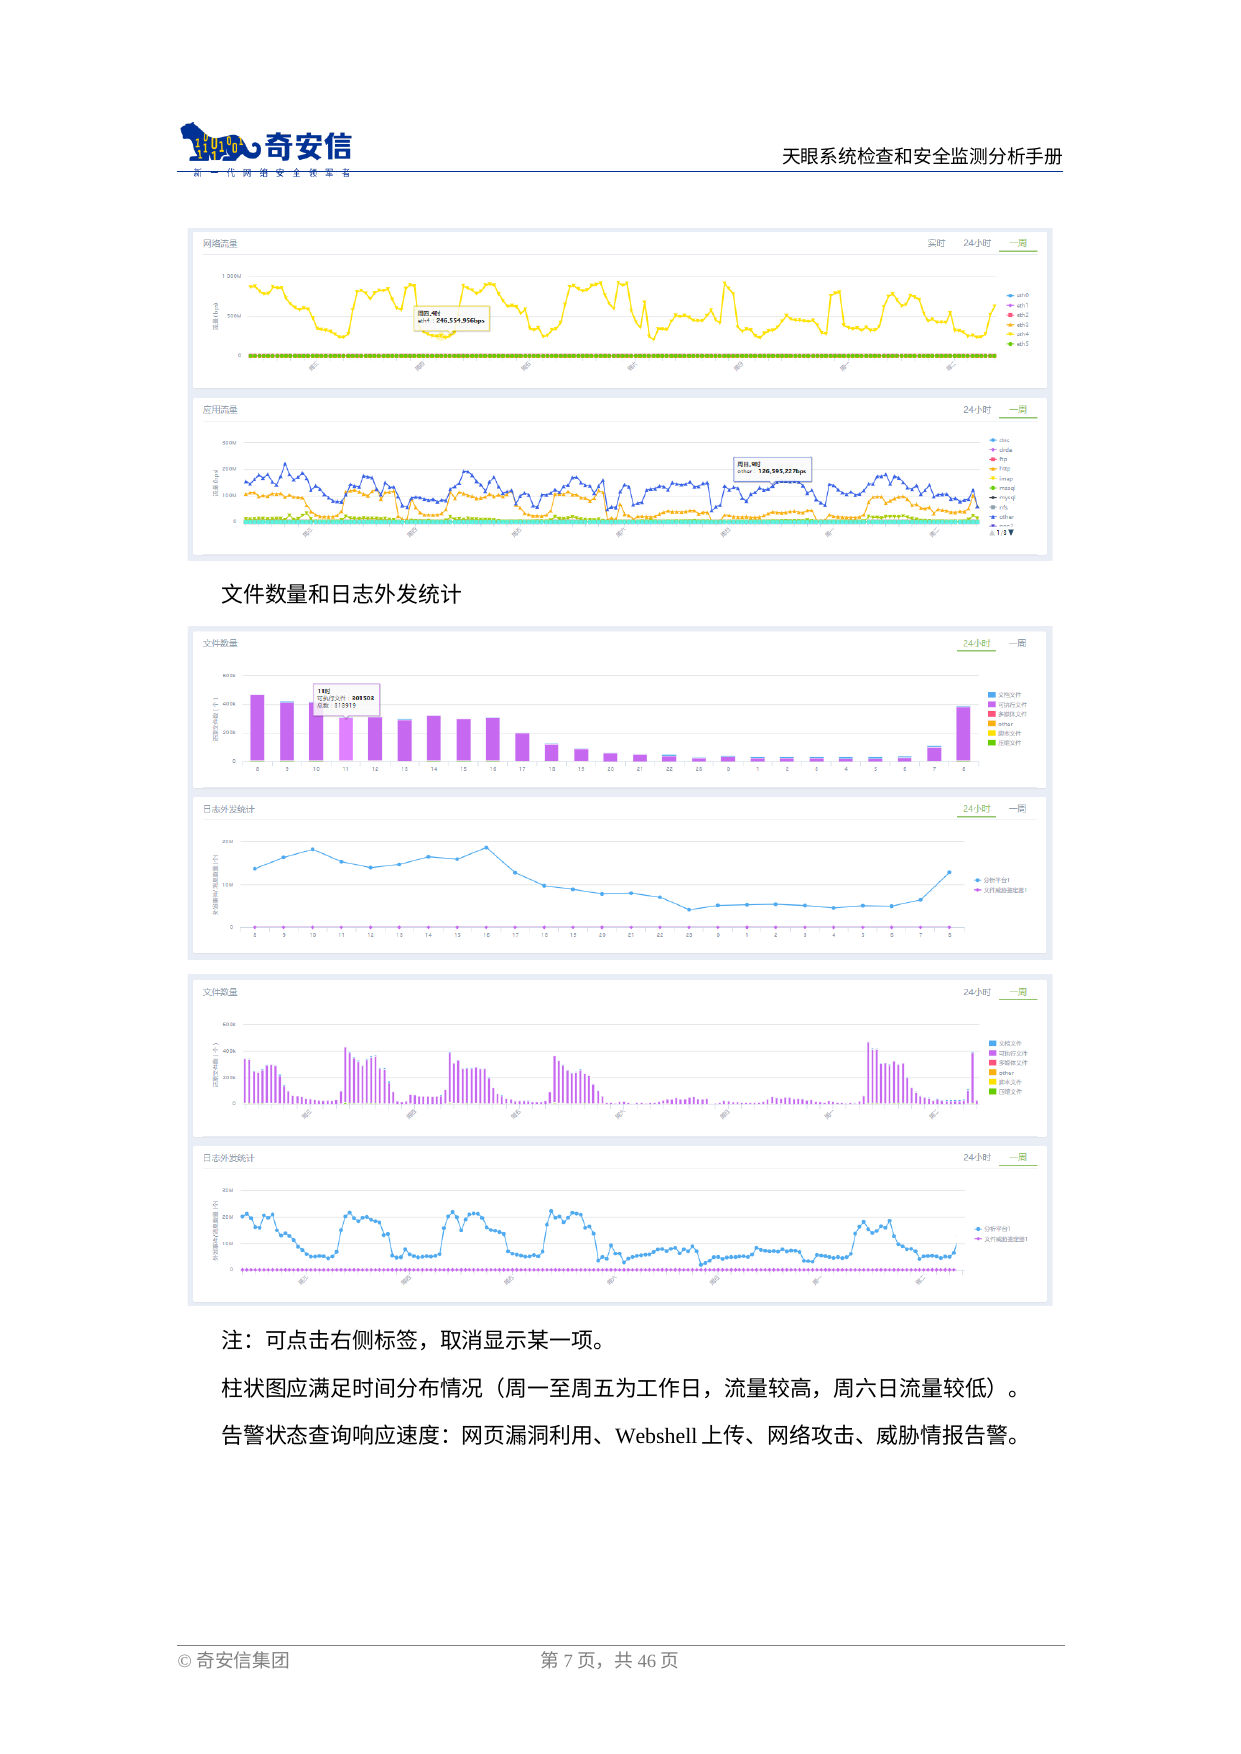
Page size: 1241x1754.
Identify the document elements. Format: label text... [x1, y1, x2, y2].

picture [187, 228, 1053, 561]
text 文件数量和日志外发统计 [177, 576, 1063, 610]
picture [177, 121, 355, 171]
picture [177, 172, 355, 181]
picture [187, 974, 1053, 1306]
text 告警状态查询响应速度：网页漏洞利用、Webshell上传、网络攻击、威胁情报告警。 [177, 1417, 1063, 1451]
picture [187, 626, 1053, 960]
text 柱状图应满足时间分布情况（周一至周五为工作日，流量较高，周六日流量较低）。 [177, 1369, 1063, 1403]
text 注：可点击右侧标签，取消显示某一项。 [177, 1322, 1063, 1356]
